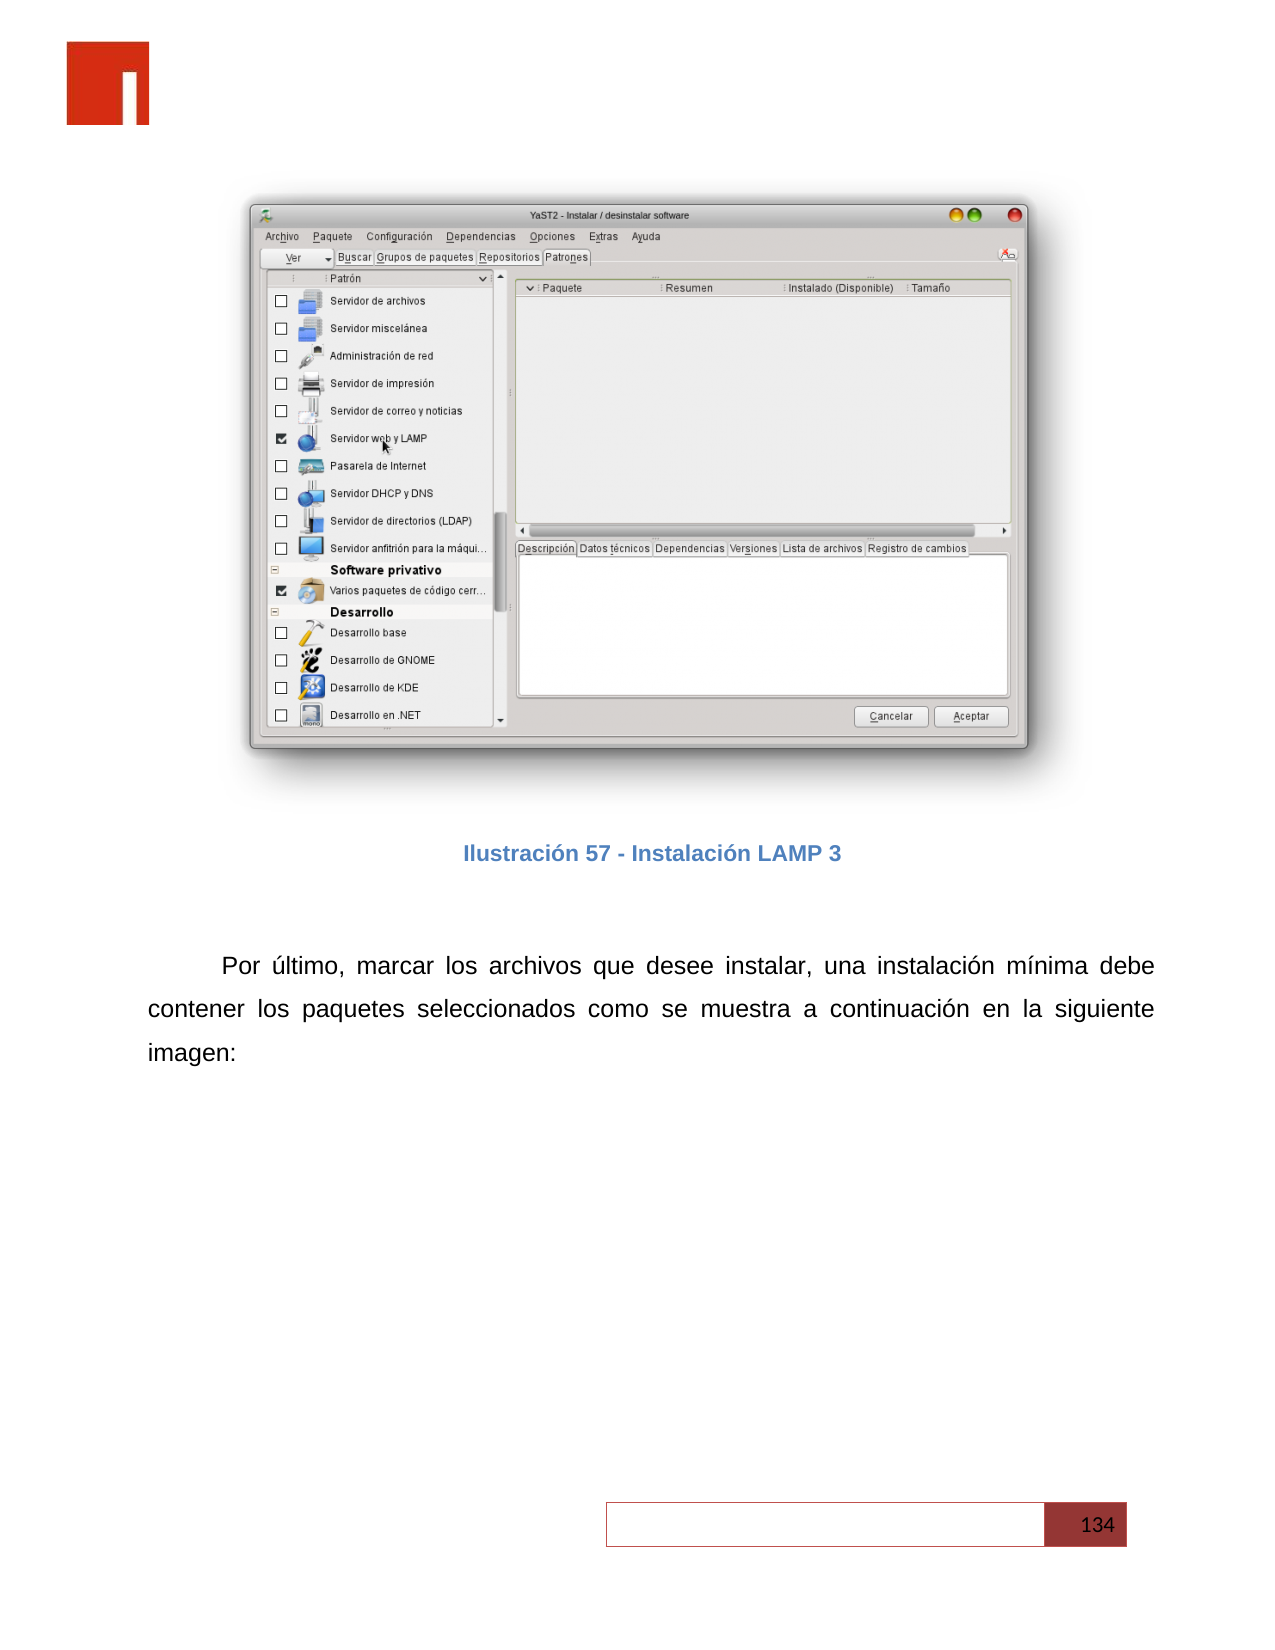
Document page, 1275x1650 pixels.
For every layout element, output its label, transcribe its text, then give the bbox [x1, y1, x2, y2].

text Ilustración 57 - Instalación LAMP 3 [148, 840, 1157, 867]
text Por último, marcar los archivos que desee instalar, una instalación mínima debe contener los paquetes seleccionados como se muestra a continuación en la siguiente imagen: [148, 951, 1157, 1066]
picture [66, 41, 150, 125]
picture [239, 192, 1038, 760]
